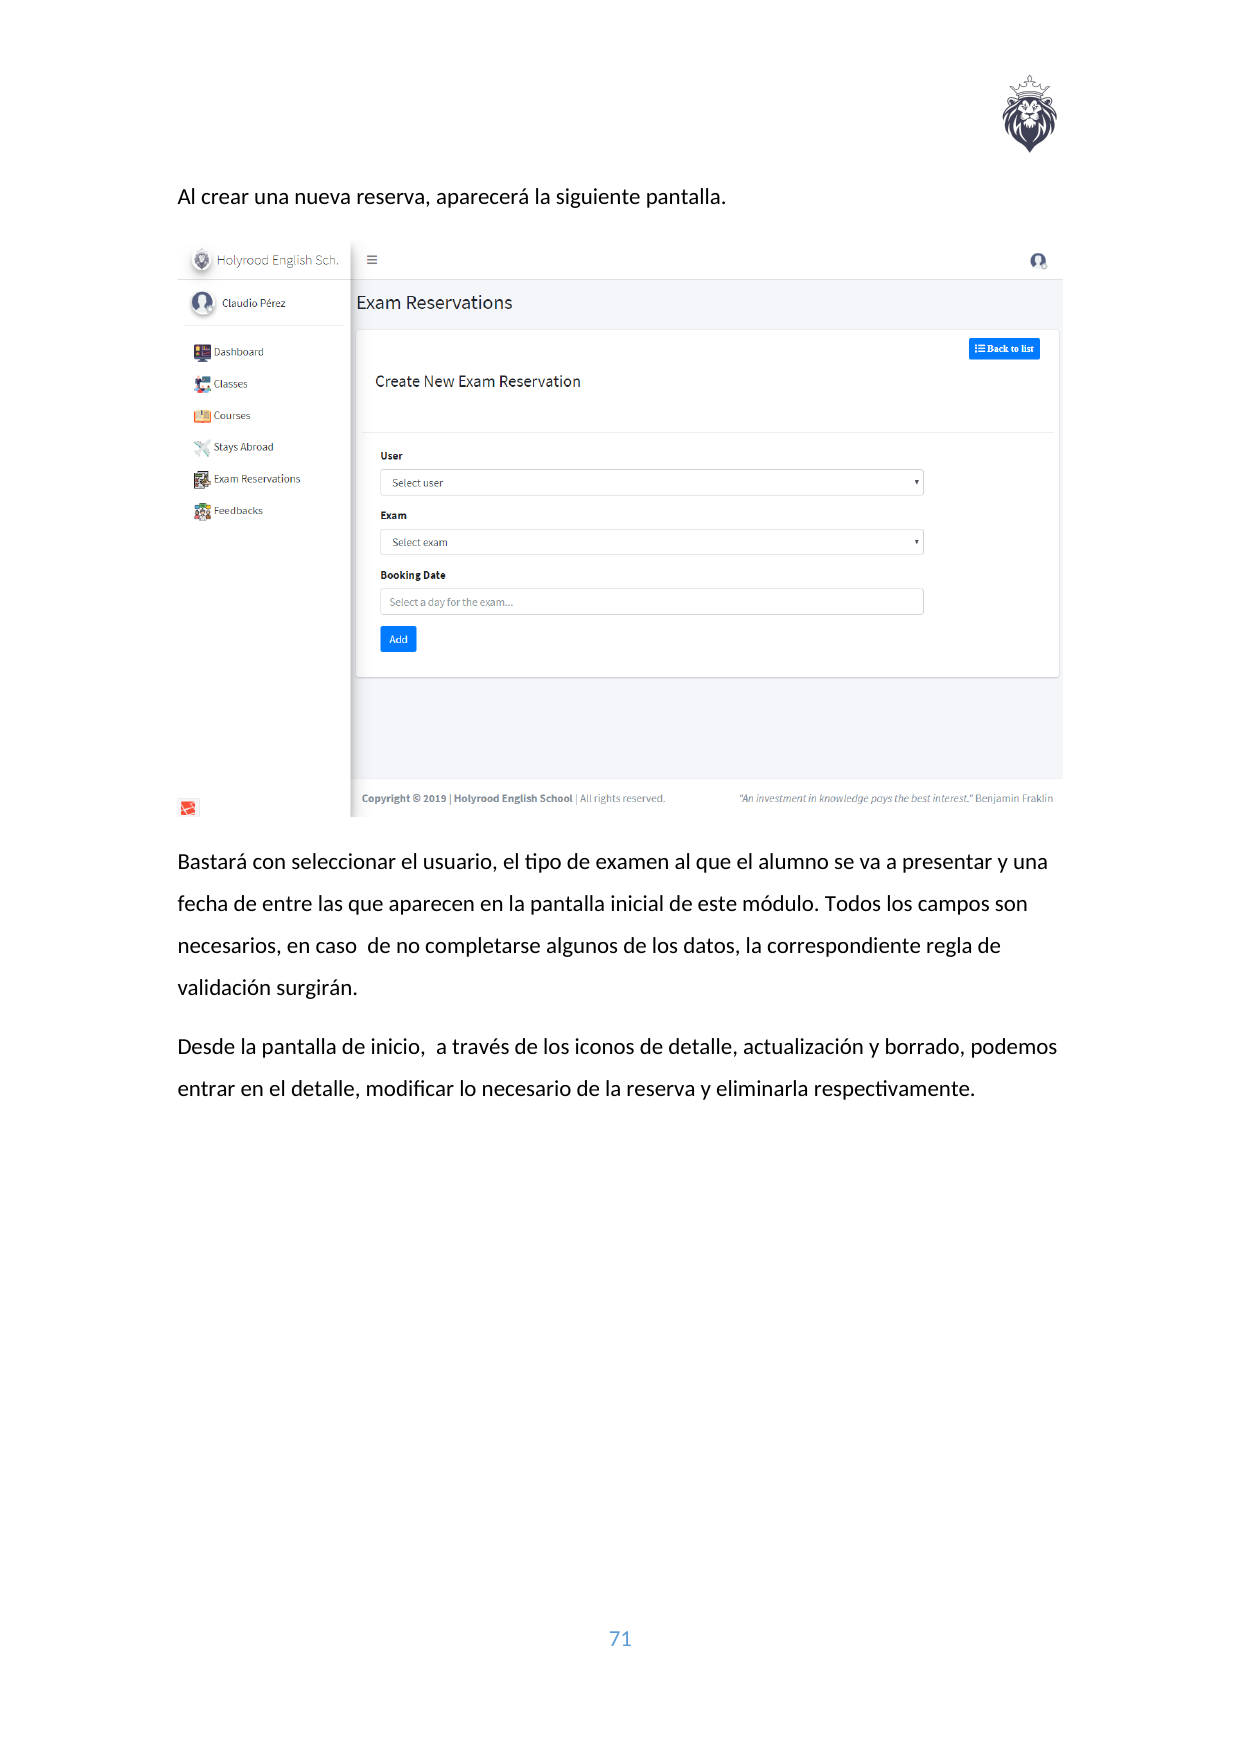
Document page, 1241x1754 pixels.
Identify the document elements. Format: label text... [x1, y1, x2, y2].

text Bastará con seleccionar el usuario, el tipo de examen al que el alumno se va a presentar y una fecha de entre las que aparecen en la pantalla inicial de este módulo. Todos los campos son necesarios, en caso de no completarse algunos de los datos, la correspondiente regla de validación surgirán. [177, 847, 1063, 1001]
picture [994, 73, 1064, 155]
text Al crear una nueva reserva, aparecerá la siguiente pantalla. [177, 182, 1063, 210]
text Desde la pantalla de inicio, a través de los iconos de detalle, actualización y borrado, podemos entrar en el detalle, modificar lo necesario de la reserva y eliminarla respectivamente. [177, 1032, 1063, 1102]
picture [177, 240, 1063, 817]
